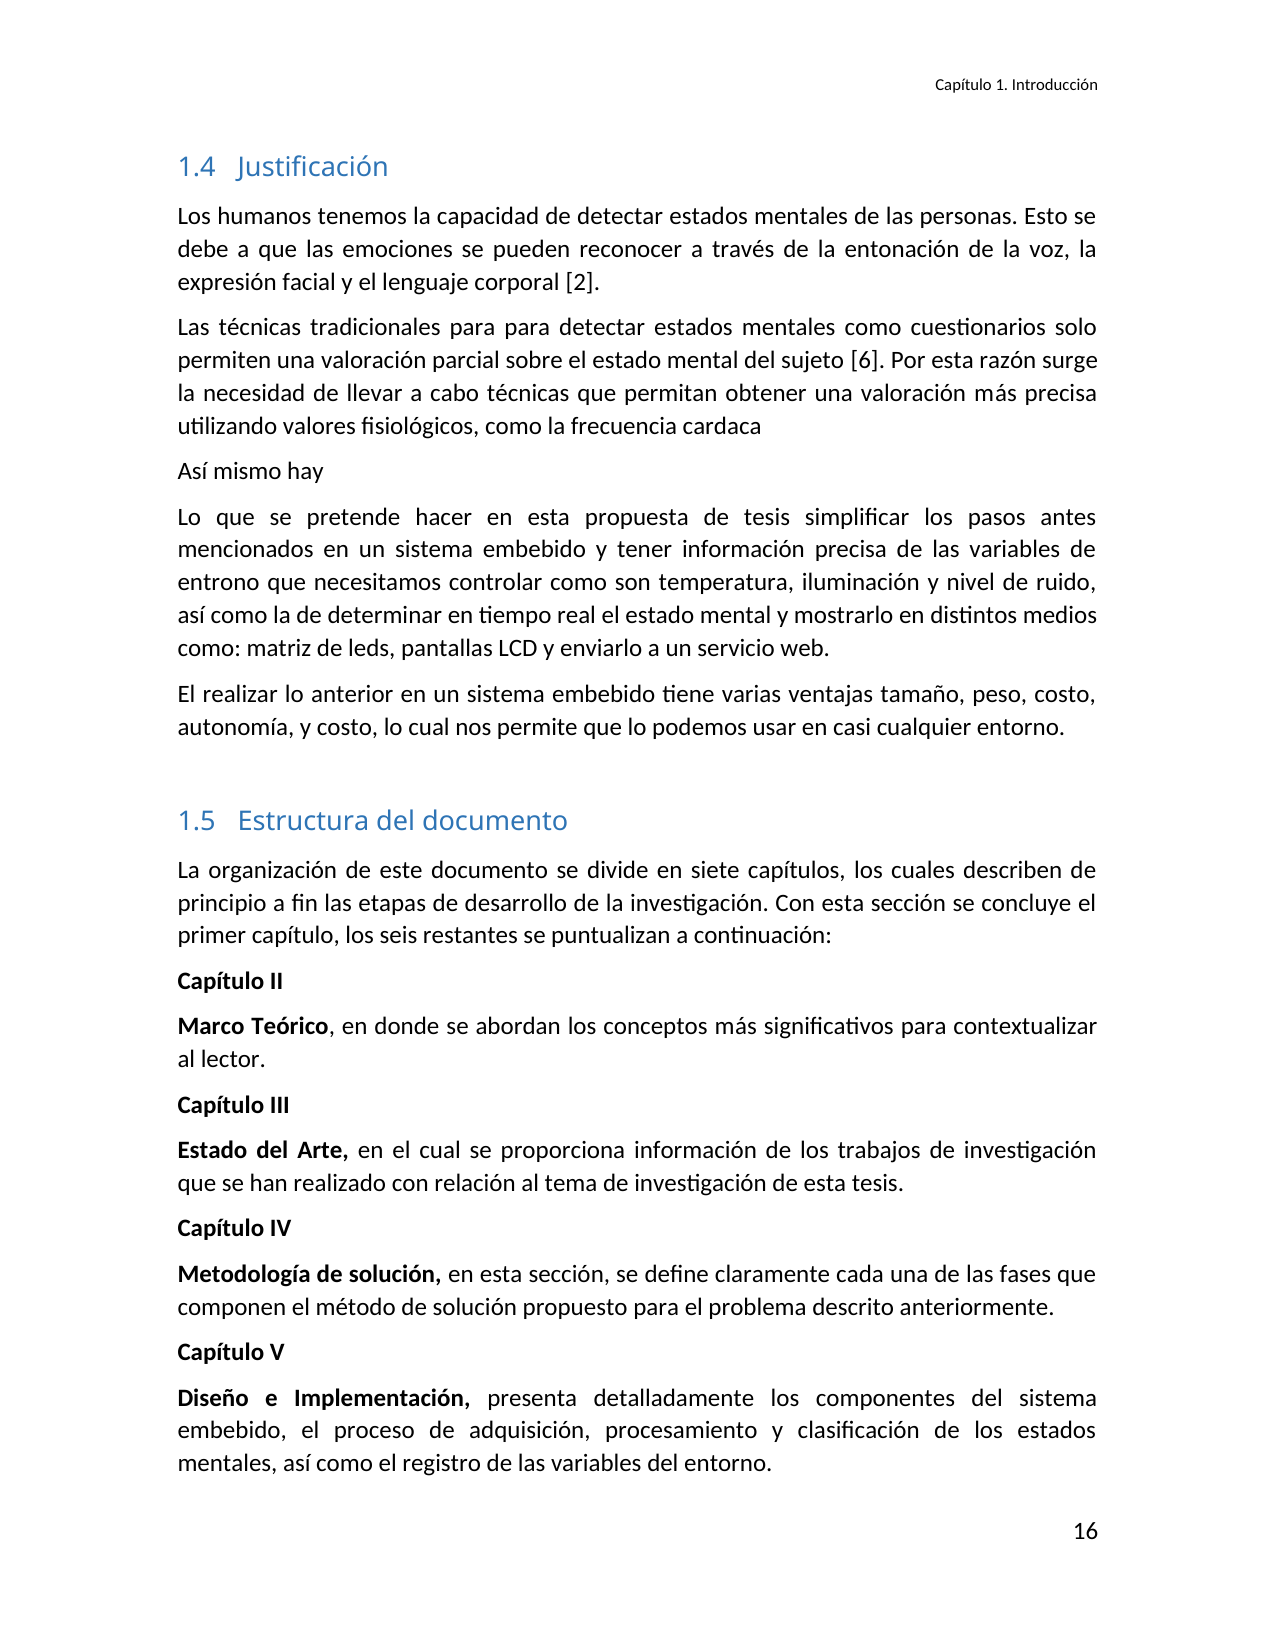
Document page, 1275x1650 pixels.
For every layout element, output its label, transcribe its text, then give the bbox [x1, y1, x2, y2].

text Diseño e Implementación, presenta detalladamente los componentes del sistema embebido, el proceso de adquisición, procesamiento y clasificación de los estados mentales, así como el registro de las variables del entorno. [177, 1382, 1098, 1478]
text Así mismo hay [177, 455, 1098, 486]
text Lo que se pretende hacer en esta propuesta de tesis simplificar los pasos antes mencionados en un sistema embebido y tener información precisa de las variables de entrono que necesitamos controlar como son temperatura, iluminación y nivel de ruido, así como la de determinar en tiempo real el estado mental y mostrarlo en distintos medios como: matriz de leds, pantallas LCD y enviarlo a un servicio web. [177, 501, 1098, 663]
subtitle Estructura del documento [177, 802, 1098, 838]
text Las técnicas tradicionales para para detectar estados mentales como cuestionarios solo permiten una valoración parcial sobre el estado mental del sujeto [6]. Por esta razón surge la necesidad de llevar a cabo técnicas que permitan obtener una valoración más precisa utilizando valores fisiológicos, como la frecuencia cardaca [177, 311, 1098, 440]
text Capítulo IV [177, 1213, 1098, 1243]
subtitle Justificación [177, 148, 1098, 184]
text Capítulo V [177, 1336, 1098, 1367]
text Capítulo II [177, 965, 1098, 996]
text Los humanos tenemos la capacidad de detectar estados mentales de las personas. Esto se debe a que las emociones se pueden reconocer a través de la entonación de la voz, la expresión facial y el lenguaje corporal [2]. [177, 200, 1098, 296]
text Marco Teórico, en donde se abordan los conceptos más significativos para contextualizar al lector. [177, 1011, 1098, 1074]
text La organización de este documento se divide en siete capítulos, los cuales describen de principio a fin las etapas de desarrollo de la investigación. Con esta sección se concluye el primer capítulo, los seis restantes se puntualizan a continuación: [177, 854, 1098, 950]
text El realizar lo anterior en un sistema embebido tiene varias ventajas tamaño, peso, costo, autonomía, y costo, lo cual nos permite que lo podemos usar en casi cualquier entorno. [177, 678, 1098, 741]
text Capítulo III [177, 1089, 1098, 1119]
text Estado del Arte, en el cual se proporciona información de los trabajos de investigación que se han realizado con relación al tema de investigación de esta tesis. [177, 1134, 1098, 1198]
text Metodología de solución, en esta sección, se define claramente cada una de las fases que componen el método de solución propuesto para el problema descrito anteriormente. [177, 1258, 1098, 1321]
